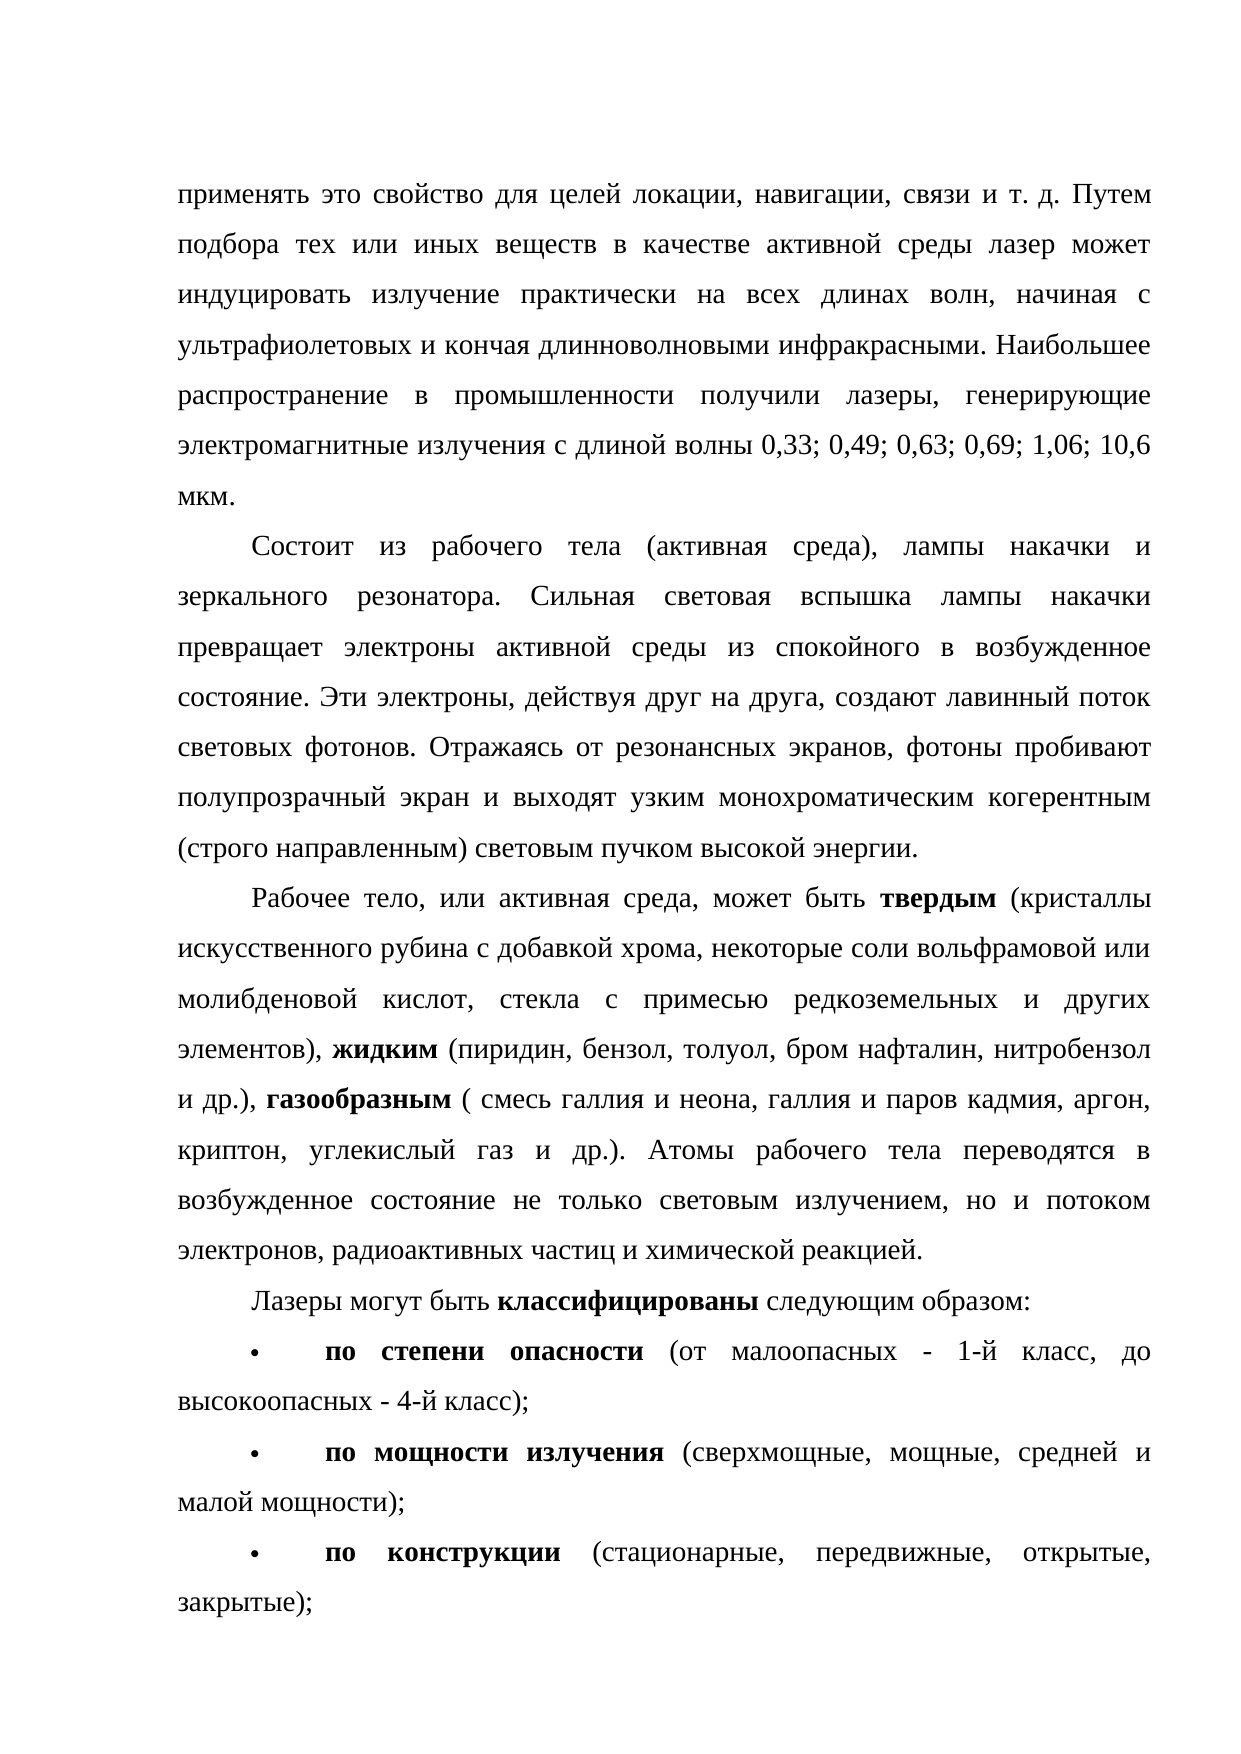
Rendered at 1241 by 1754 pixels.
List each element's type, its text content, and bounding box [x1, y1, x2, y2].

text Рабочее тело, или активная среда, может быть твердым (кристаллы искусственного рубина с добавкой хрома, некоторые соли вольфрамовой или молибденовой кислот, стекла с примесью редкоземельных и других элементов), жидким (пиридин, бензол, толуол, бром нафталин, нитробензол и др.), газообразным ( смесь галлия и неона, галлия и паров кадмия, аргон, криптон, углекислый газ и др.). Атомы рабочего тела переводятся в возбужденное состояние не только световым излучением, но и потоком электронов, радиоактивных частиц и химической реакцией. [177, 880, 1152, 1266]
list по мощности излучения (сверхмощные, мощные, средней и малой мощности); [177, 1434, 1152, 1517]
text Лазеры могут быть классифицированы следующим образом: [177, 1283, 1152, 1316]
text Состоит из рабочего тела (активная среда), лампы накачки и зеркального резонатора. Сильная световая вспышка лампы накачки превращает электроны активной среды из спокойного в возбужденное состояние. Эти электроны, действуя друг на друга, создают лавинный поток световых фотонов. Отражаясь от резонансных экранов, фотоны пробивают полупрозрачный экран и выходят узким монохроматическим когерентным (строго направленным) световым пучком высокой энергии. [177, 528, 1152, 863]
list по конструкции (стационарные, передвижные, открытые, закрытые); [177, 1534, 1152, 1618]
list по степени опасности (от малоопасных - 1-й класс, до высокоопасных - 4-й класс); [177, 1333, 1152, 1417]
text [177, 176, 1152, 511]
